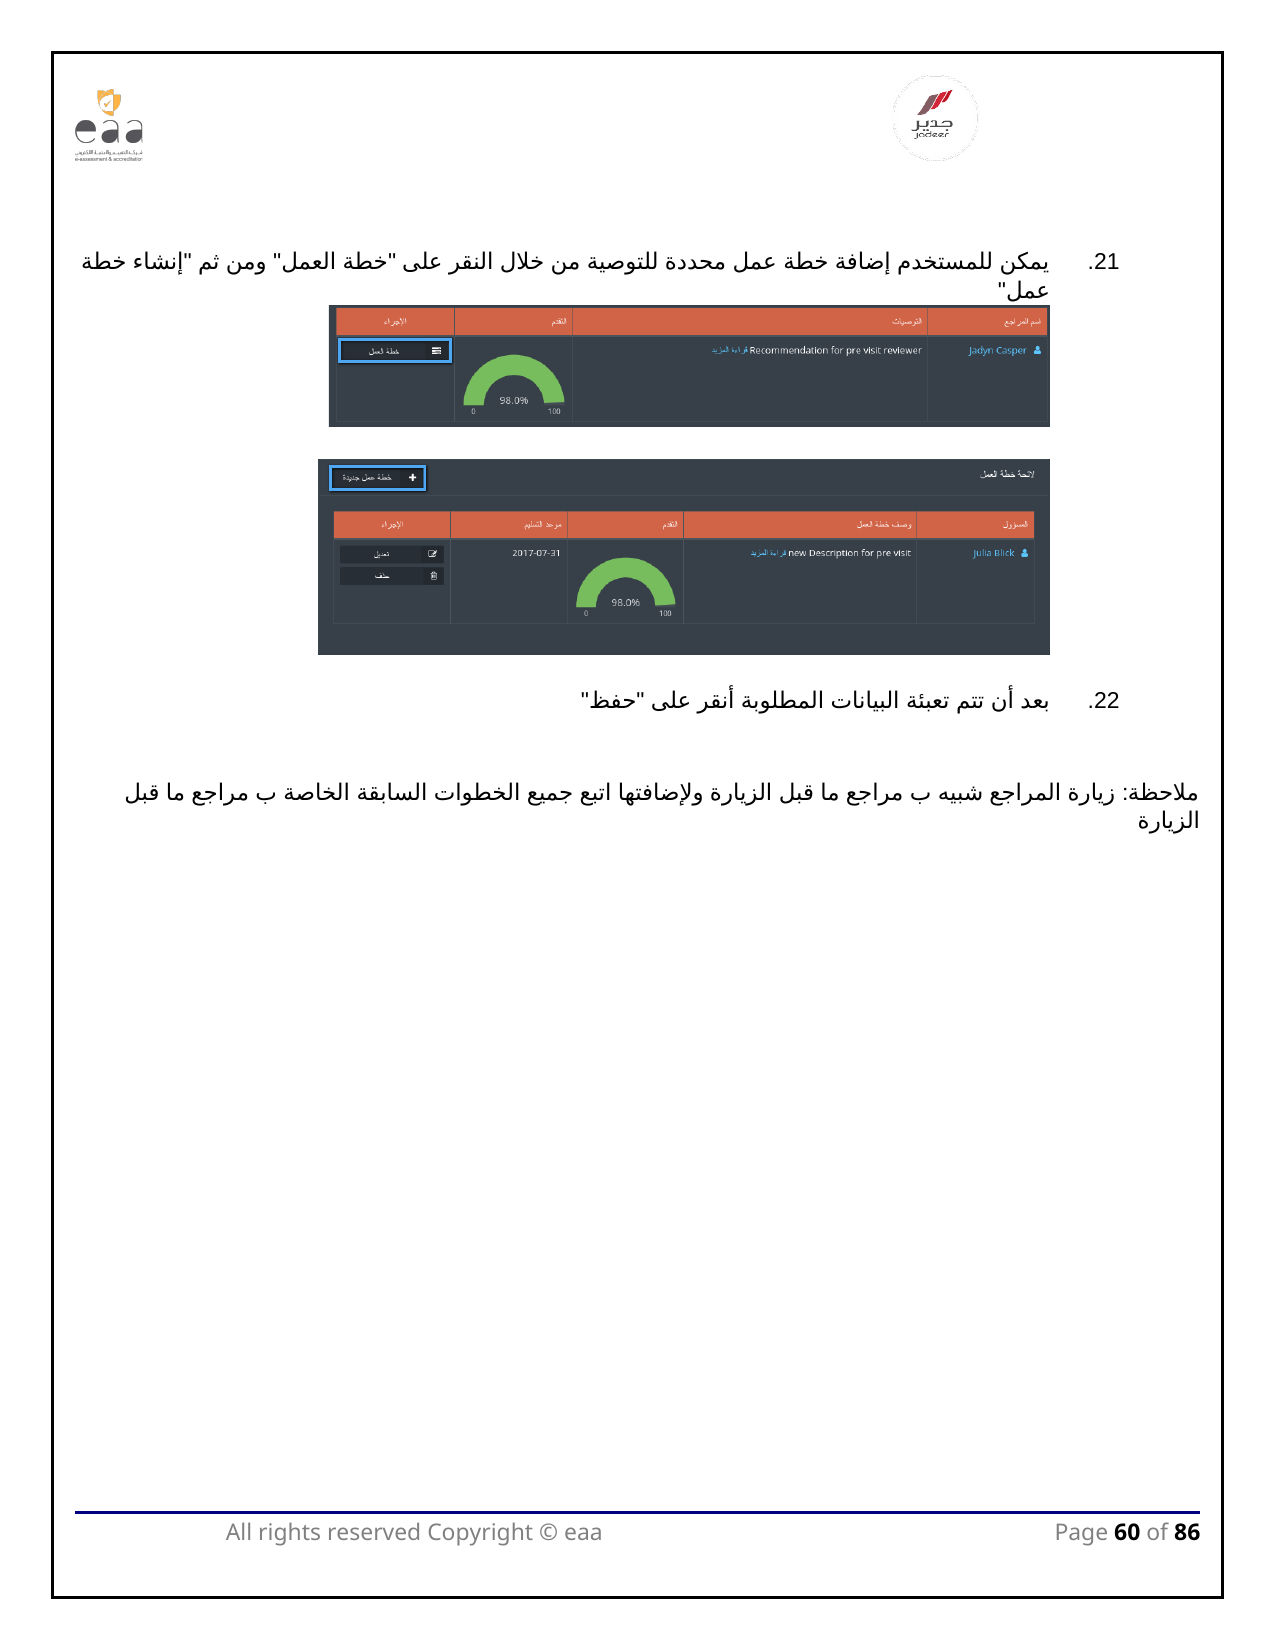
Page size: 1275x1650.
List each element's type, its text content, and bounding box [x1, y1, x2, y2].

picture [318, 459, 1050, 655]
picture [75, 89, 143, 161]
list بعد أن تتم تعبئة البيانات المطلوبة أنقر على "حفظ" [75, 687, 1087, 713]
list يمكن للمستخدم إضافة خطة عمل محددة للتوصية من خلال النقر على "خطة العمل" ومن ثم "إنشاء خطة عمل" [75, 248, 1087, 303]
picture [892, 75, 979, 161]
picture [328, 305, 1050, 427]
text ملاحظة: زيارة المراجع شبيه ب مراجع ما قبل الزيارة ولإضافتها اتبع جميع الخطوات السابقة الخاصة ب مراجع ما قبل الزيارة [75, 779, 1200, 833]
